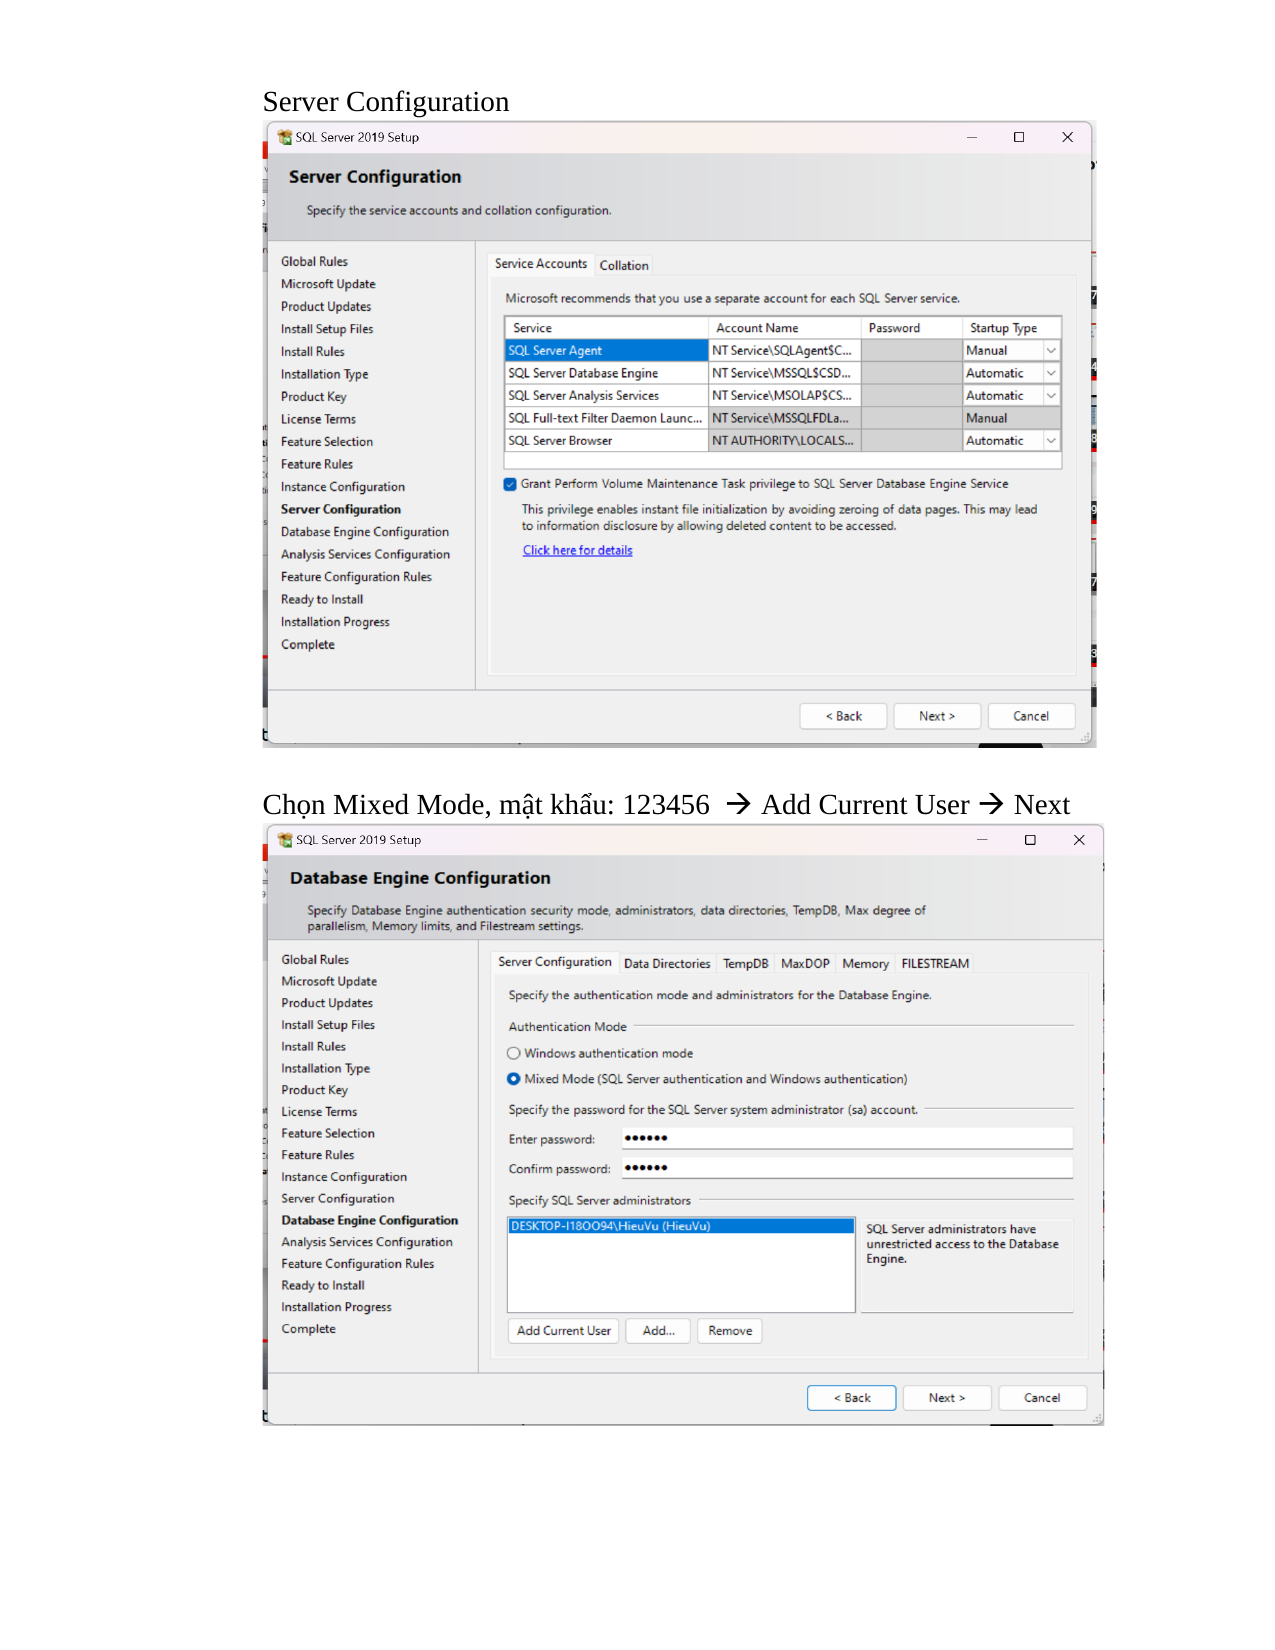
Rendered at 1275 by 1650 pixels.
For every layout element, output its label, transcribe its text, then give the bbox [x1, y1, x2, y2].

picture [262, 823, 1105, 1426]
list Server Configuration [262, 84, 1125, 118]
list Chọn Mixed Mode, mật khẩu: 123456 Add Current User Next [262, 787, 1125, 820]
picture [262, 120, 1097, 748]
